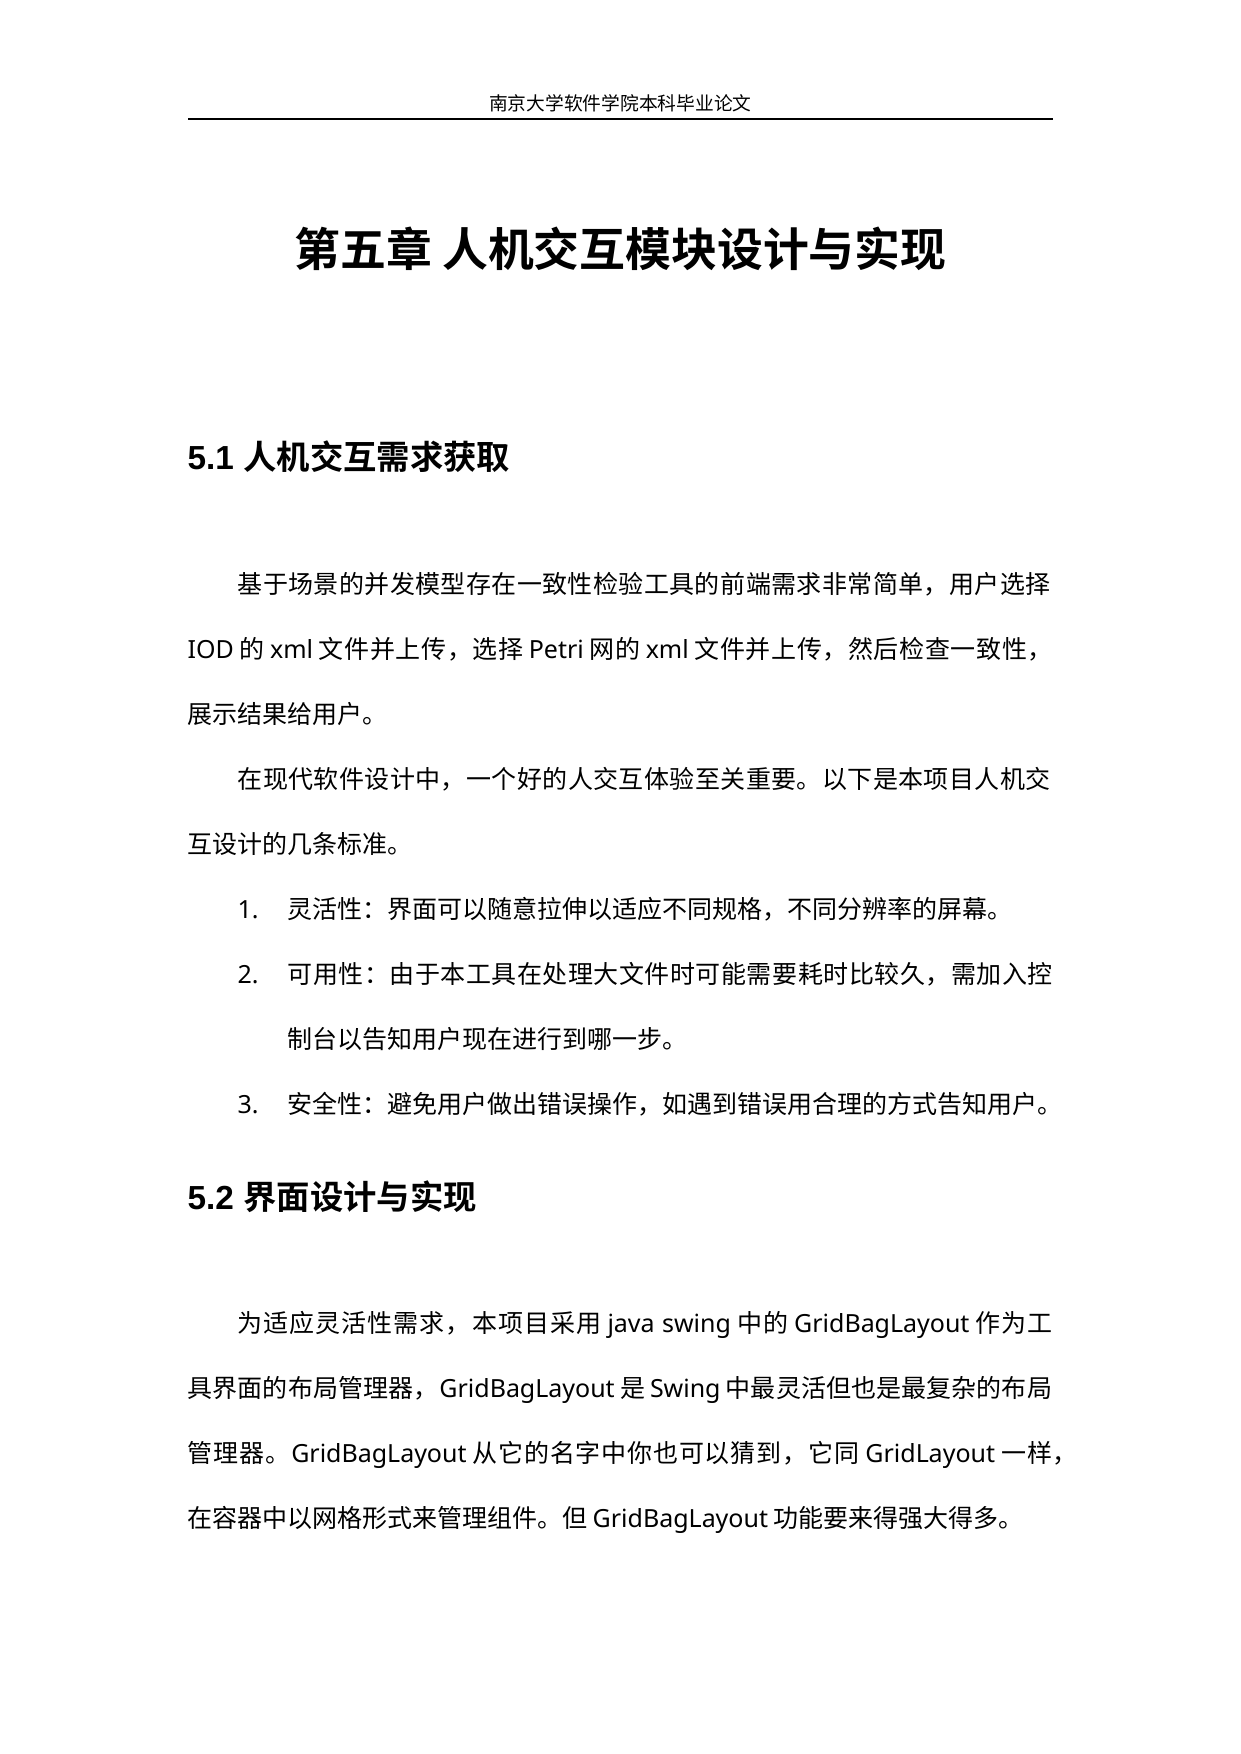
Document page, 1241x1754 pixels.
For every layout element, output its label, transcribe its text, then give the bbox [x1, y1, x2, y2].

subtitle 5.1 人机交互需求获取 [187, 423, 1053, 488]
text 为适应灵活性需求，本项目采用java swing中的GridBagLayout作为工具界面的布局管理器，GridBagLayout是Swing中最灵活但也是最复杂的布局管理器。GridBagLayout从它的名字中你也可以猜到，它同GridLayout一样，在容器中以网格形式来管理组件。但GridBagLayout功能要来得强大得多。 [187, 1289, 1053, 1549]
list 灵活性：界面可以随意拉伸以适应不同规格，不同分辨率的屏幕。 [237, 875, 1053, 940]
text 基于场景的并发模型存在一致性检验工具的前端需求非常简单，用户选择IOD的xml文件并上传，选择Petri网的xml文件并上传，然后检查一致性，展示结果给用户。 [187, 550, 1053, 745]
subtitle 第五章 人机交互模块设计与实现 [187, 197, 1053, 295]
list 安全性：避免用户做出错误操作，如遇到错误用合理的方式告知用户。 [237, 1070, 1053, 1135]
list 可用性：由于本工具在处理大文件时可能需要耗时比较久，需加入控制台以告知用户现在进行到哪一步。 [237, 940, 1053, 1070]
subtitle 5.2 界面设计与实现 [187, 1162, 1053, 1227]
text 在现代软件设计中，一个好的人交互体验至关重要。以下是本项目人机交互设计的几条标准。 [187, 745, 1053, 875]
